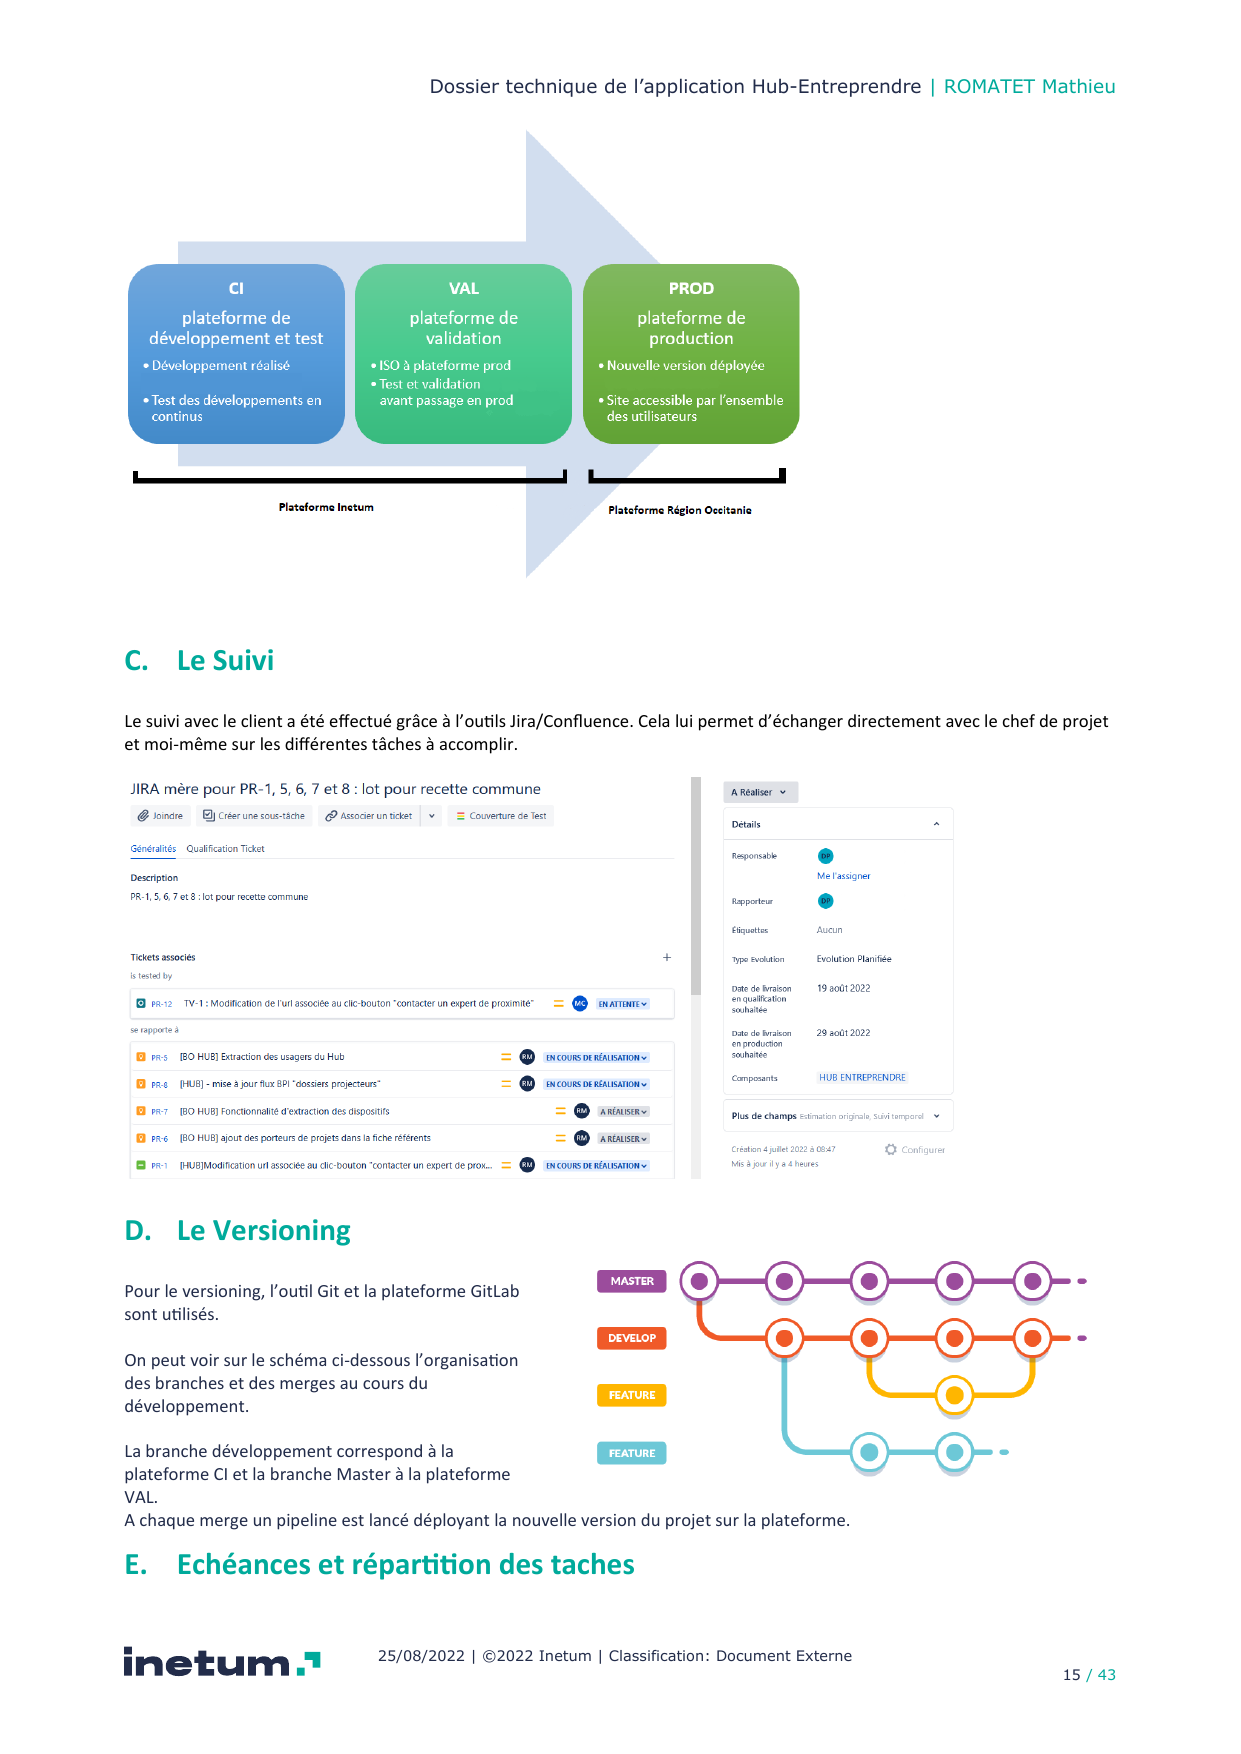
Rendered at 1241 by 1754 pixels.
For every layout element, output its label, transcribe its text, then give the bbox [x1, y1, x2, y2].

subtitle Le Suivi [124, 640, 1116, 678]
picture [556, 1227, 1122, 1509]
text Le suivi avec le client a été effectué grâce à l’outils Jira/Confluence. Cela lui permet d’échanger directement avec le chef de projet et moi-même sur les différentes tâches à accomplir. [124, 709, 1116, 755]
text Pour le versioning, l’outil Git et la plateforme GitLab sont utilisés. [124, 1279, 556, 1325]
picture [124, 124, 816, 598]
text On peut voir sur le schéma ci-dessous l’organisation des branches et des merges au cours du développement. La branche développement correspond à la plateforme CI et la branche Master à la plateforme VAL. [124, 1348, 556, 1508]
picture [124, 777, 958, 1179]
subtitle Echéances et répartition des taches [124, 1544, 1116, 1582]
subtitle Le Versioning [124, 1210, 1116, 1248]
text A chaque merge un pipeline est lancé déployant la nouvelle version du projet sur la plateforme. [124, 1508, 1116, 1531]
